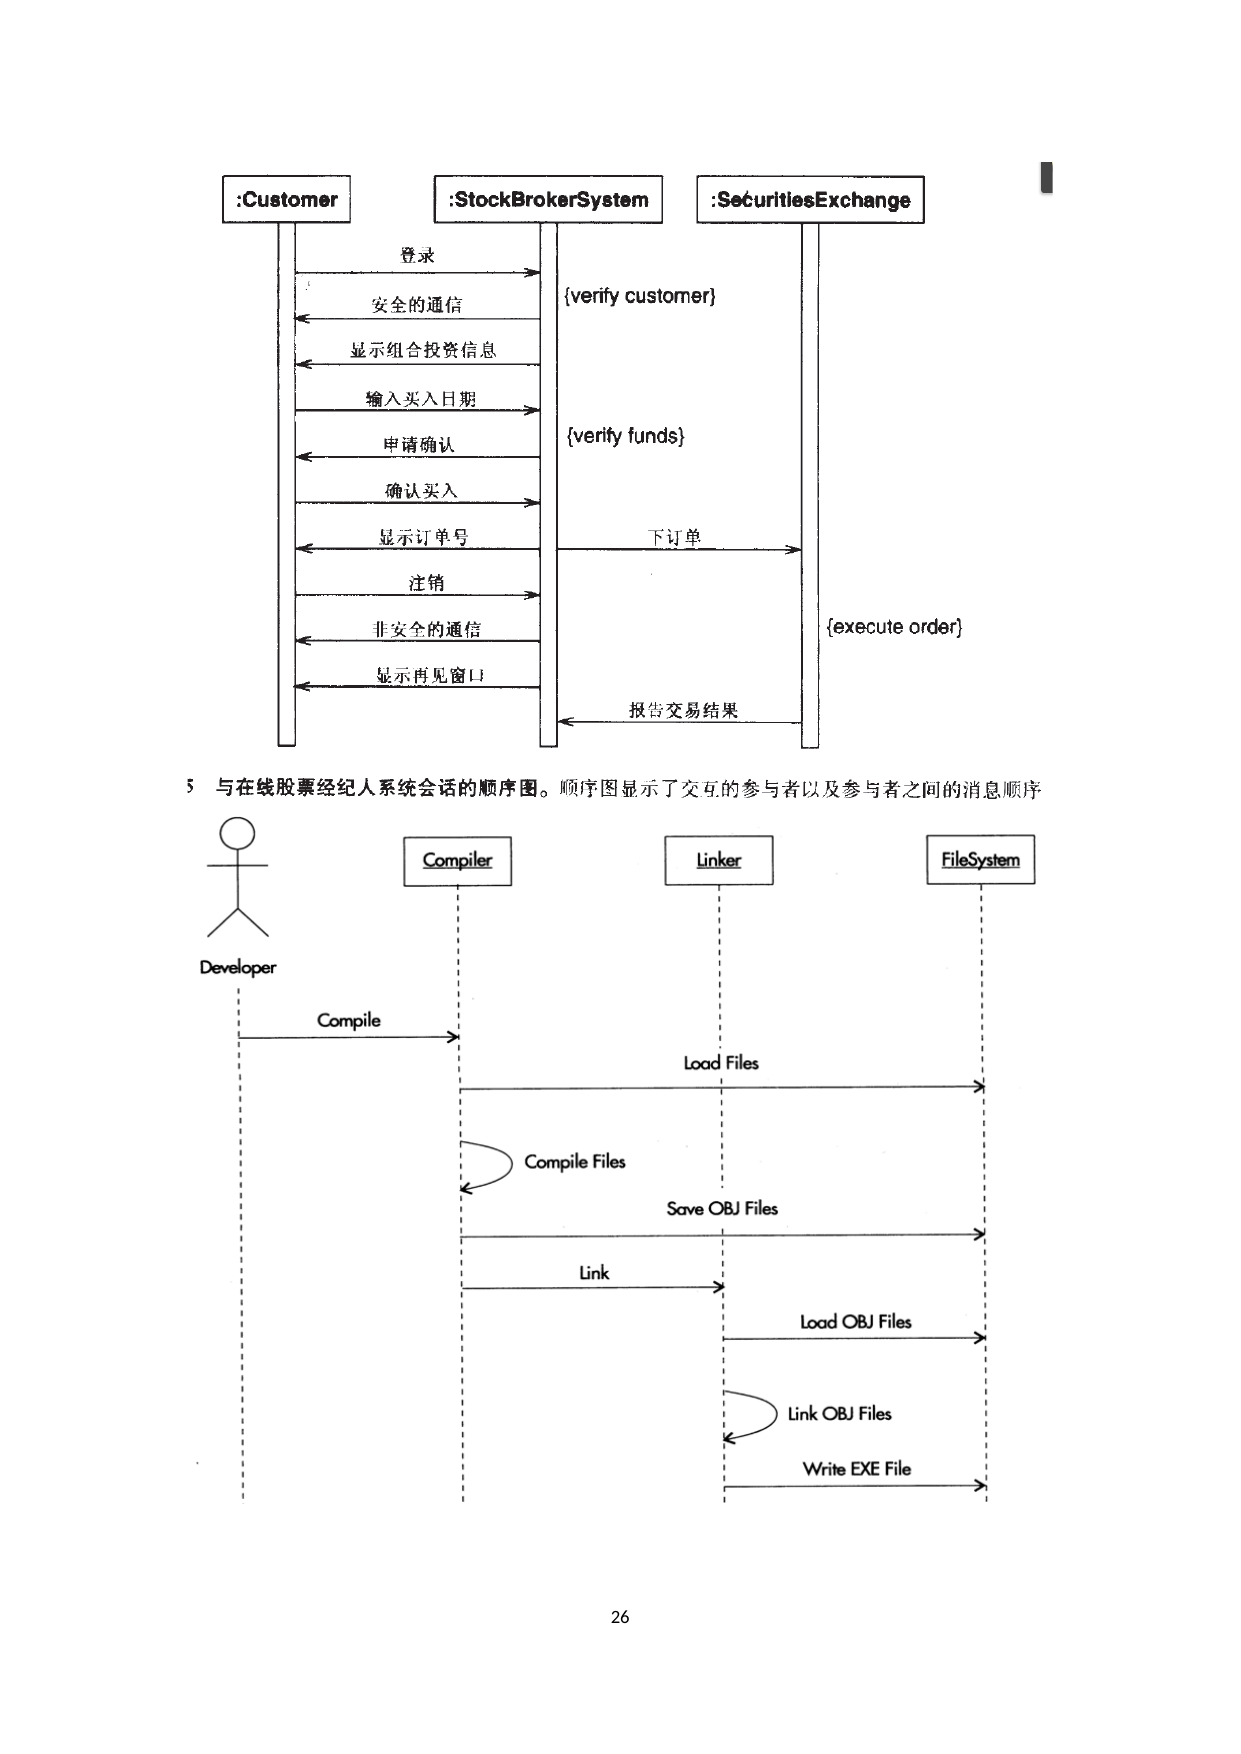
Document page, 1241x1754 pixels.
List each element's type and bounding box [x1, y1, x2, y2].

picture [187, 162, 1053, 1505]
